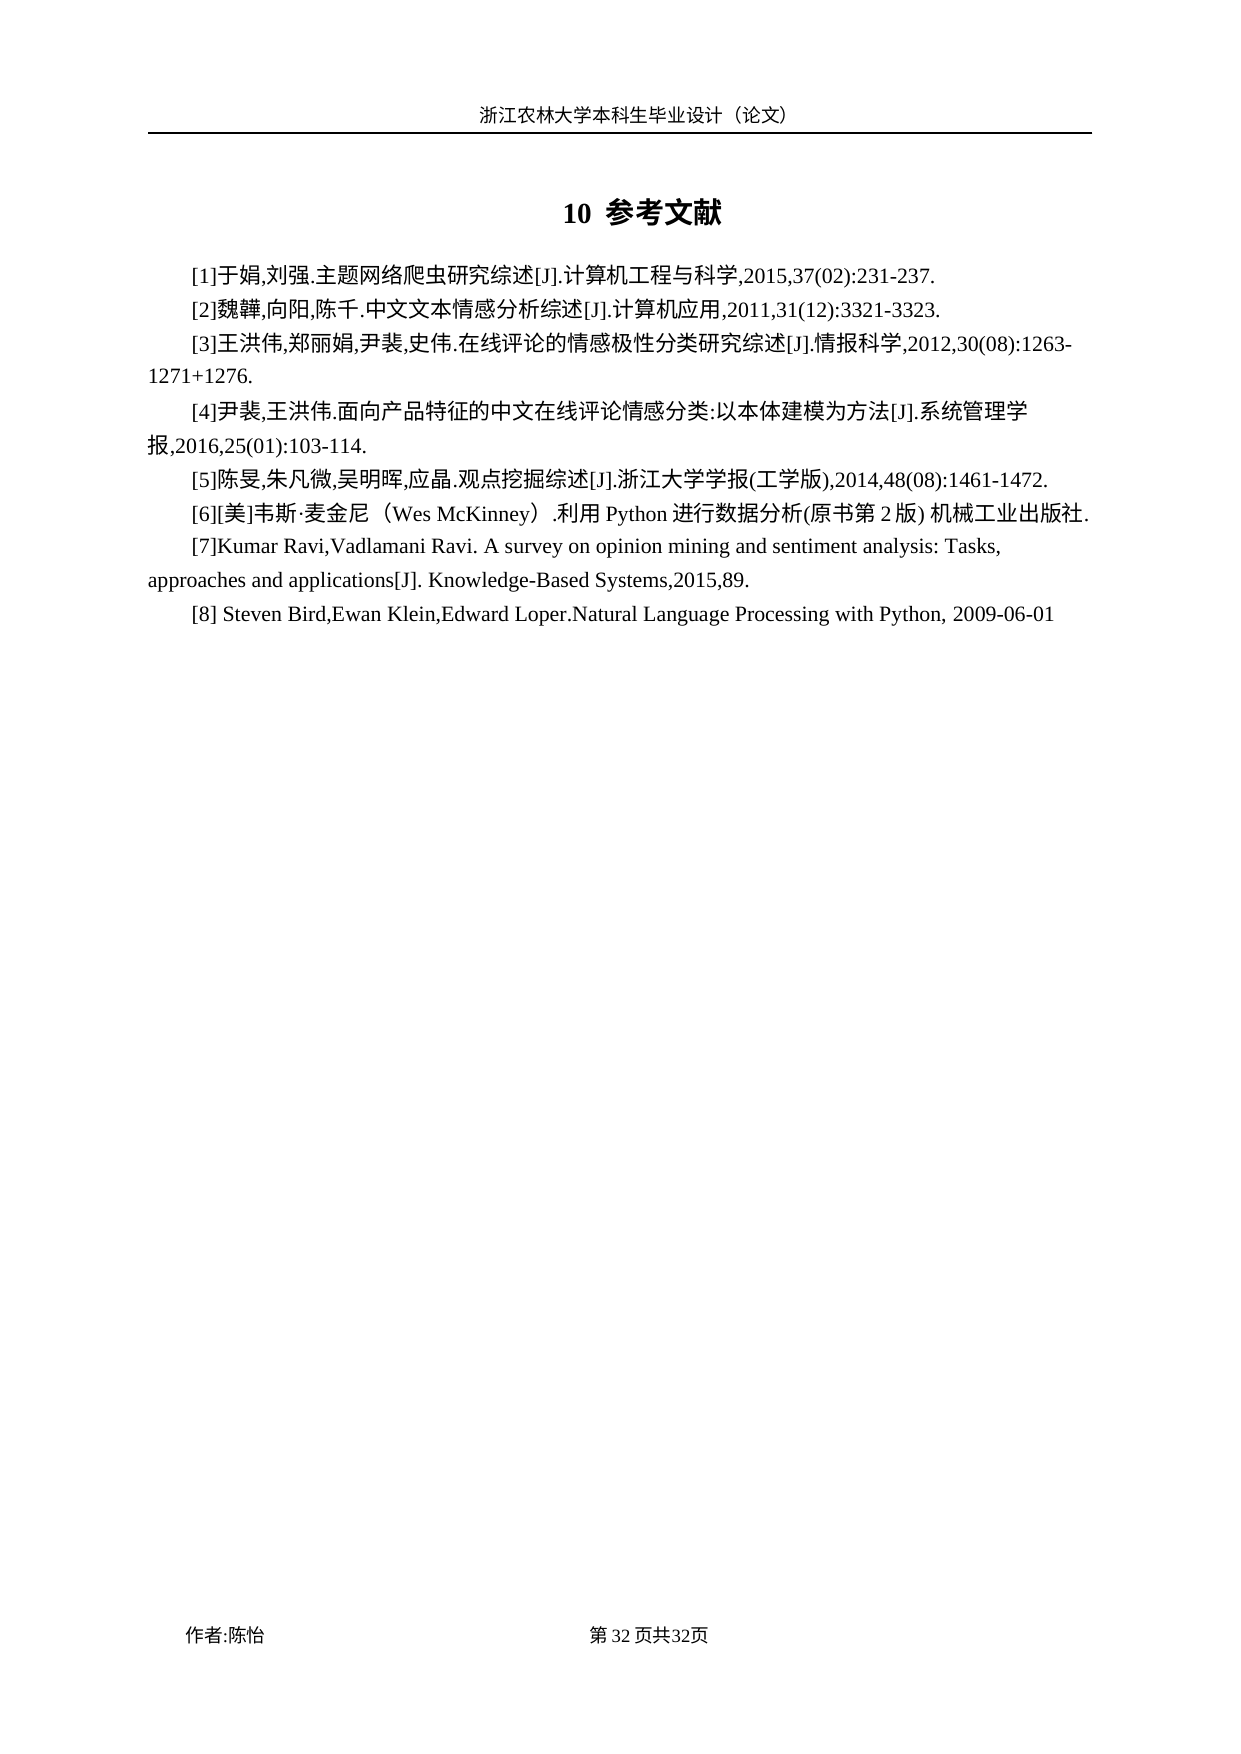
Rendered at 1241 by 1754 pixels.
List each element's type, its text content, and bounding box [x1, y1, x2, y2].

text [2]魏韡,向阳,陈千.中文文本情感分析综述[J].计算机应用,2011,31(12):3321-3323. [148, 291, 1092, 325]
text [6][美]韦斯·麦金尼（Wes McKinney）.利用Python进行数据分析(原书第2版) 机械工业出版社. [148, 494, 1092, 528]
text [1]于娟,刘强.主题网络爬虫研究综述[J].计算机工程与科学,2015,37(02):231-237. [148, 257, 1092, 291]
text [4]尹裴,王洪伟.面向产品特征的中文在线评论情感分类:以本体建模为方法[J].系统管理学报,2016,25(01):103-114. [148, 393, 1092, 461]
text [5]陈旻,朱凡微,吴明晖,应晶.观点挖掘综述[J].浙江大学学报(工学版),2014,48(08):1461-1472. [148, 461, 1092, 494]
text [7]Kumar Ravi,Vadlamani Ravi. A survey on opinion mining and sentiment analysis: Tasks, approaches and applications[J]. Knowledge-Based Systems,2015,89. [148, 528, 1092, 596]
text [8] Steven Bird,Ewan Klein,Edward Loper.Natural Language Processing with Python, 2009-06-01 [148, 596, 1092, 630]
text [3]王洪伟,郑丽娟,尹裴,史伟.在线评论的情感极性分类研究综述[J].情报科学,2012,30(08):1263-1271+1276. [148, 325, 1092, 393]
subtitle 参考文献 [192, 176, 1092, 244]
